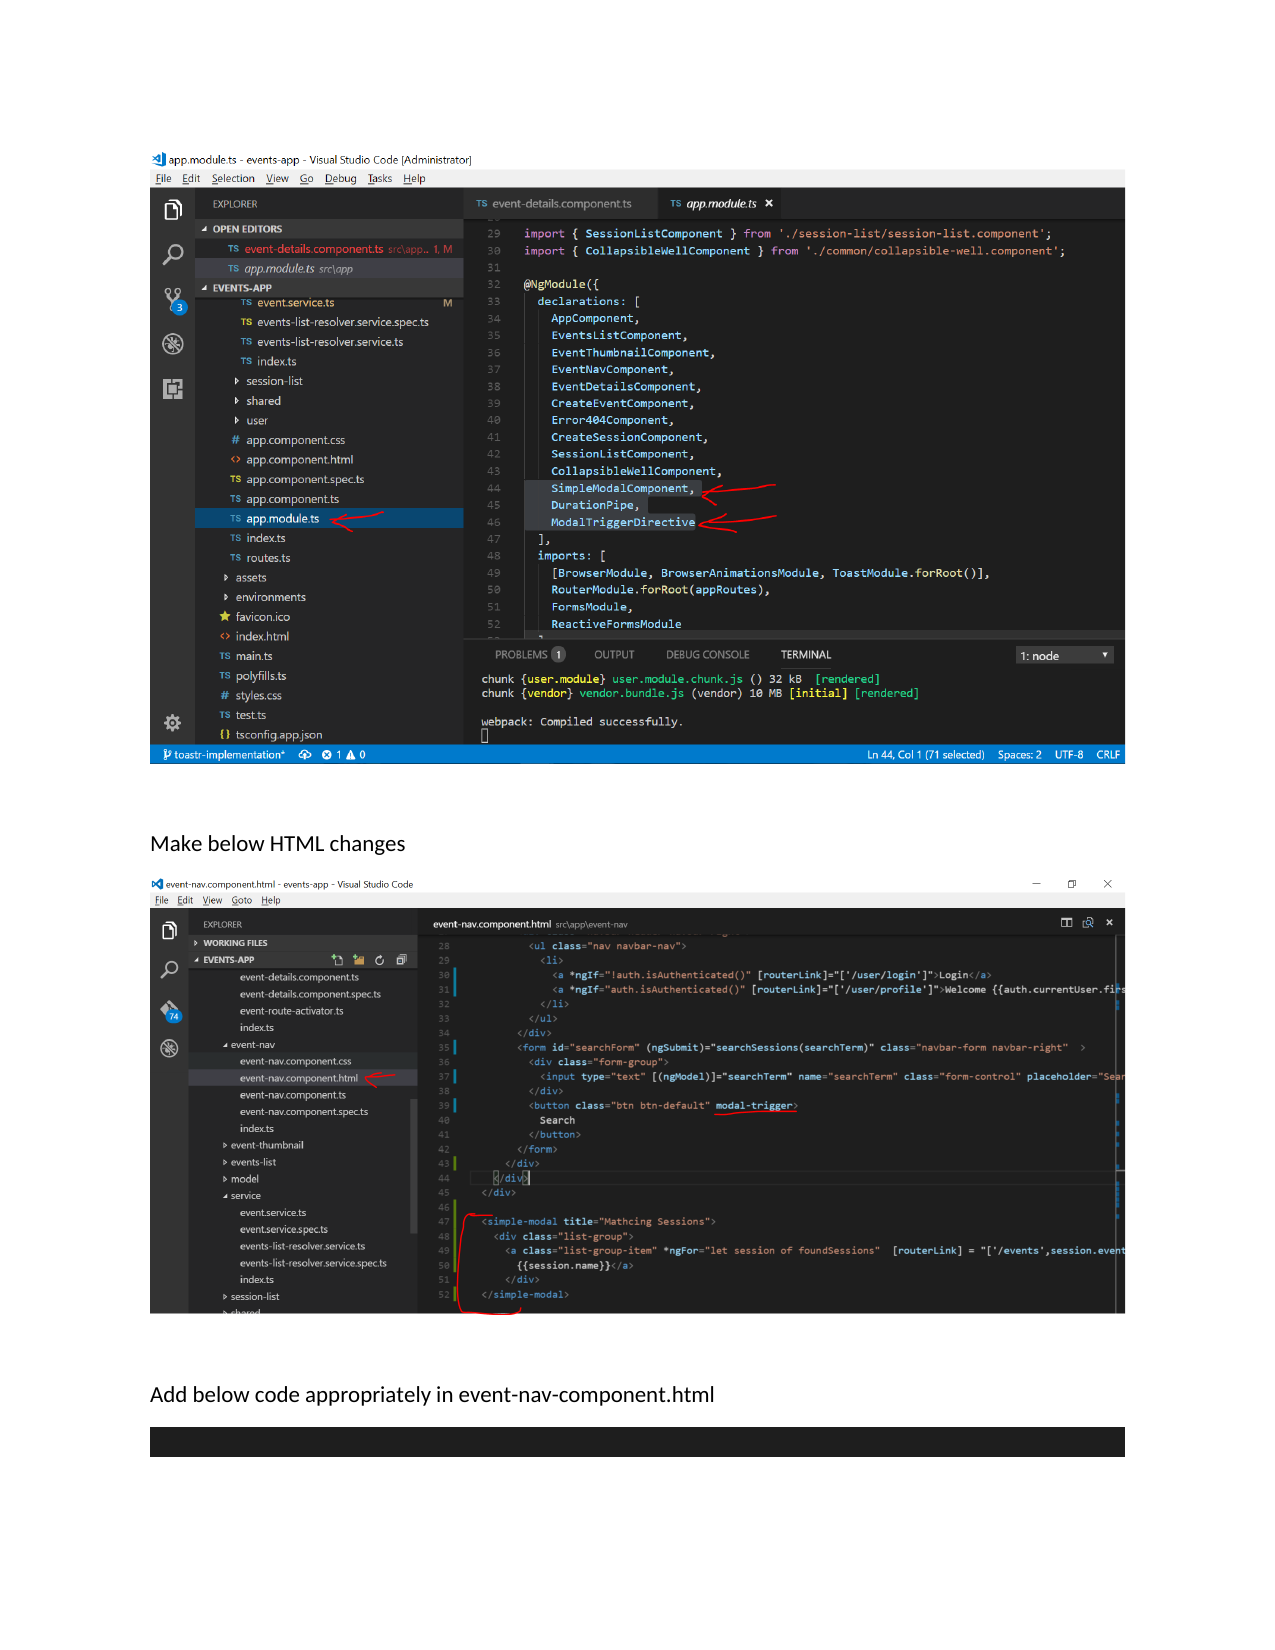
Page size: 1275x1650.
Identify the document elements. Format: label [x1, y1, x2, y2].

picture [150, 876, 1125, 1315]
picture [150, 150, 1125, 764]
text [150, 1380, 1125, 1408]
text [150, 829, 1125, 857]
